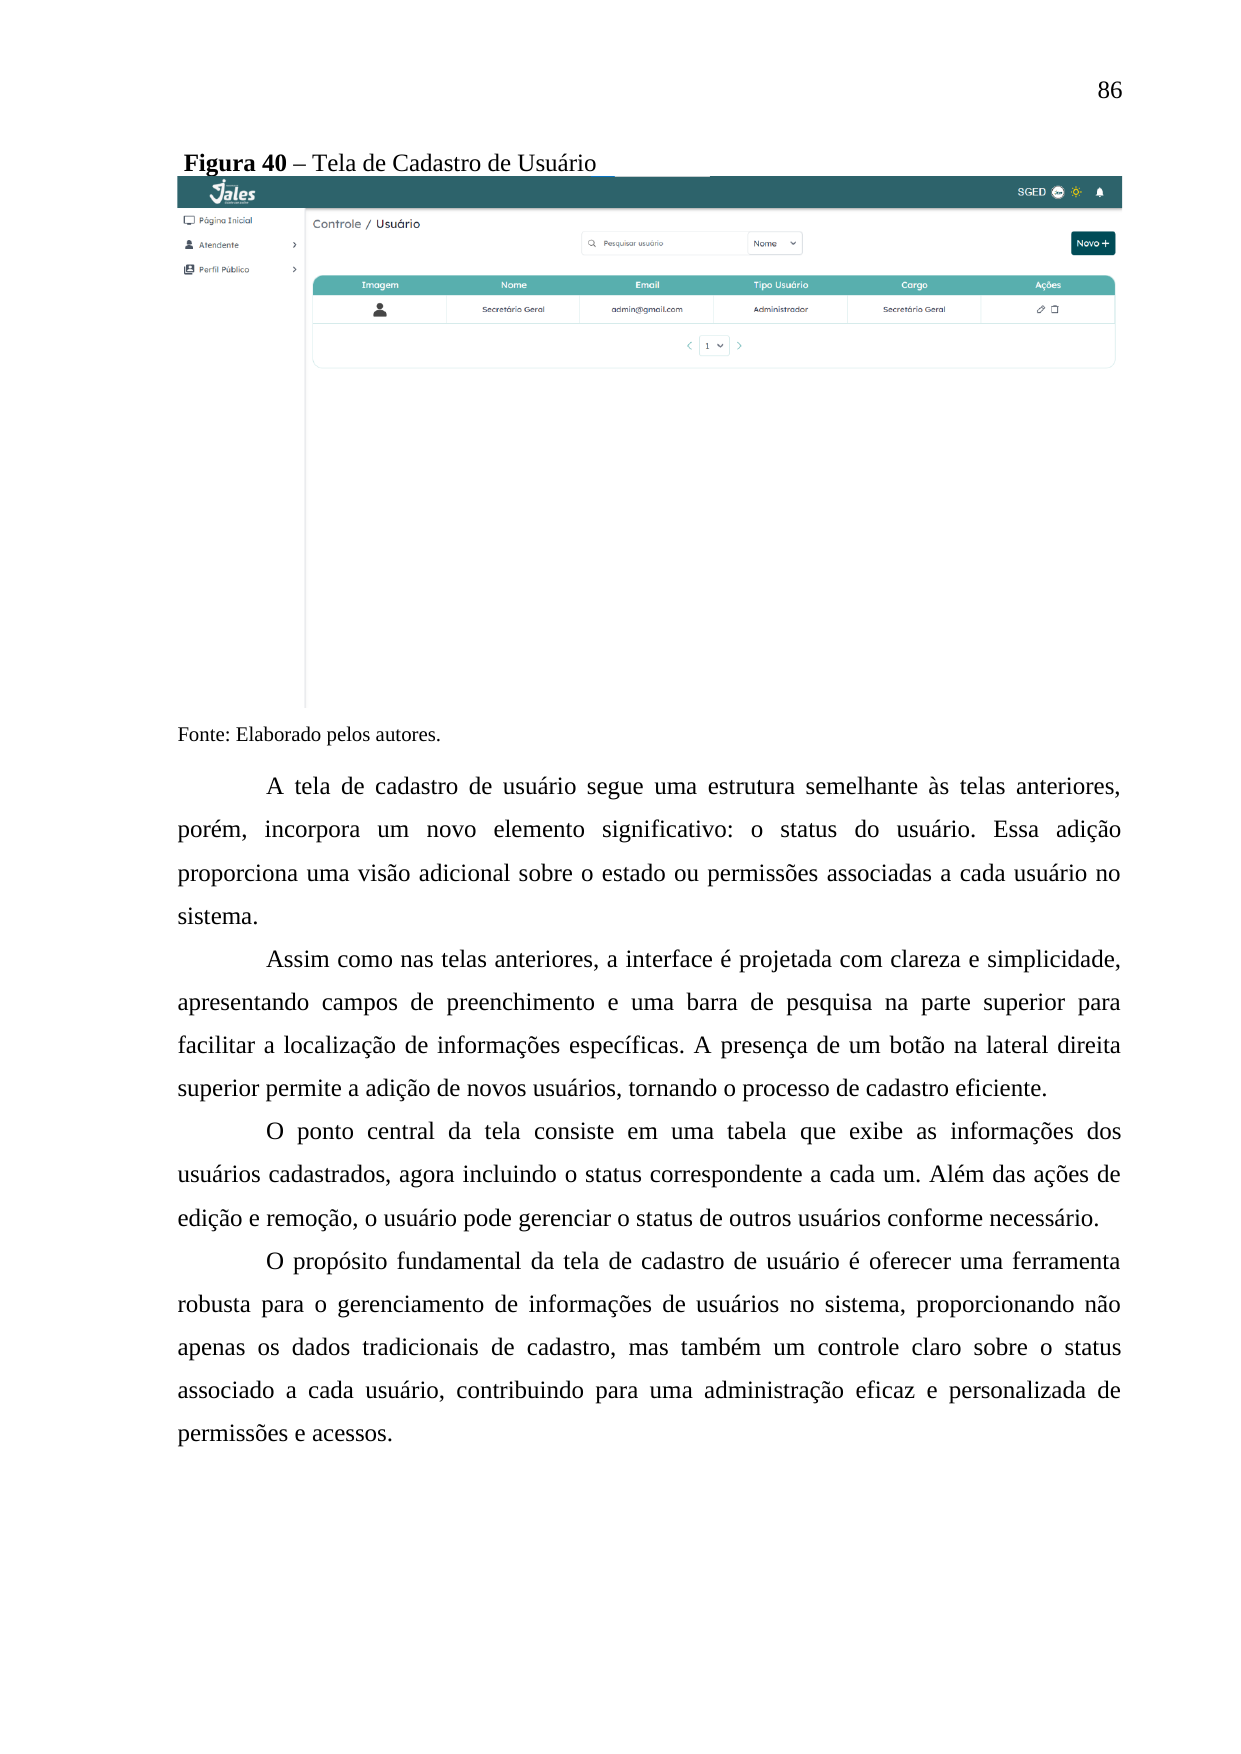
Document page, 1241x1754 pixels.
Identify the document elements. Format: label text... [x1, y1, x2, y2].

text Figura 40 – Tela de Cadastro de Usuário [177, 148, 1122, 176]
text A tela de cadastro de usuário segue uma estrutura semelhante às telas anteriores, porém, incorpora um novo elemento significativo: o status do usuário. Essa adição proporciona uma visão adicional sobre o estado ou permissões associadas a cada usuário no sistema. [177, 771, 1122, 929]
text O propósito fundamental da tela de cadastro de usuário é oferecer uma ferramenta robusta para o gerenciamento de informações de usuários no sistema, proporcionando não apenas os dados tradicionais de cadastro, mas também um controle claro sobre o status associado a cada usuário, contribuindo para uma administração eficaz e personalizada de permissões e acessos. [177, 1246, 1122, 1447]
text Assim como nas telas anteriores, a interface é projetada com clareza e simplicidade, apresentando campos de preenchimento e uma barra de pesquisa na parte superior para facilitar a localização de informações específicas. A presença de um botão na lateral direita superior permite a adição de novos usuários, tornando o processo de cadastro eficiente. [177, 944, 1122, 1102]
text Fonte: Elaborado pelos autores. [177, 722, 1122, 746]
picture [177, 176, 1123, 708]
text O ponto central da tela consiste em uma tabela que exibe as informações dos usuários cadastrados, agora incluindo o status correspondente a cada um. Além das ações de edição e remoção, o usuário pode gerenciar o status de outros usuários conforme necessário. [177, 1116, 1122, 1231]
